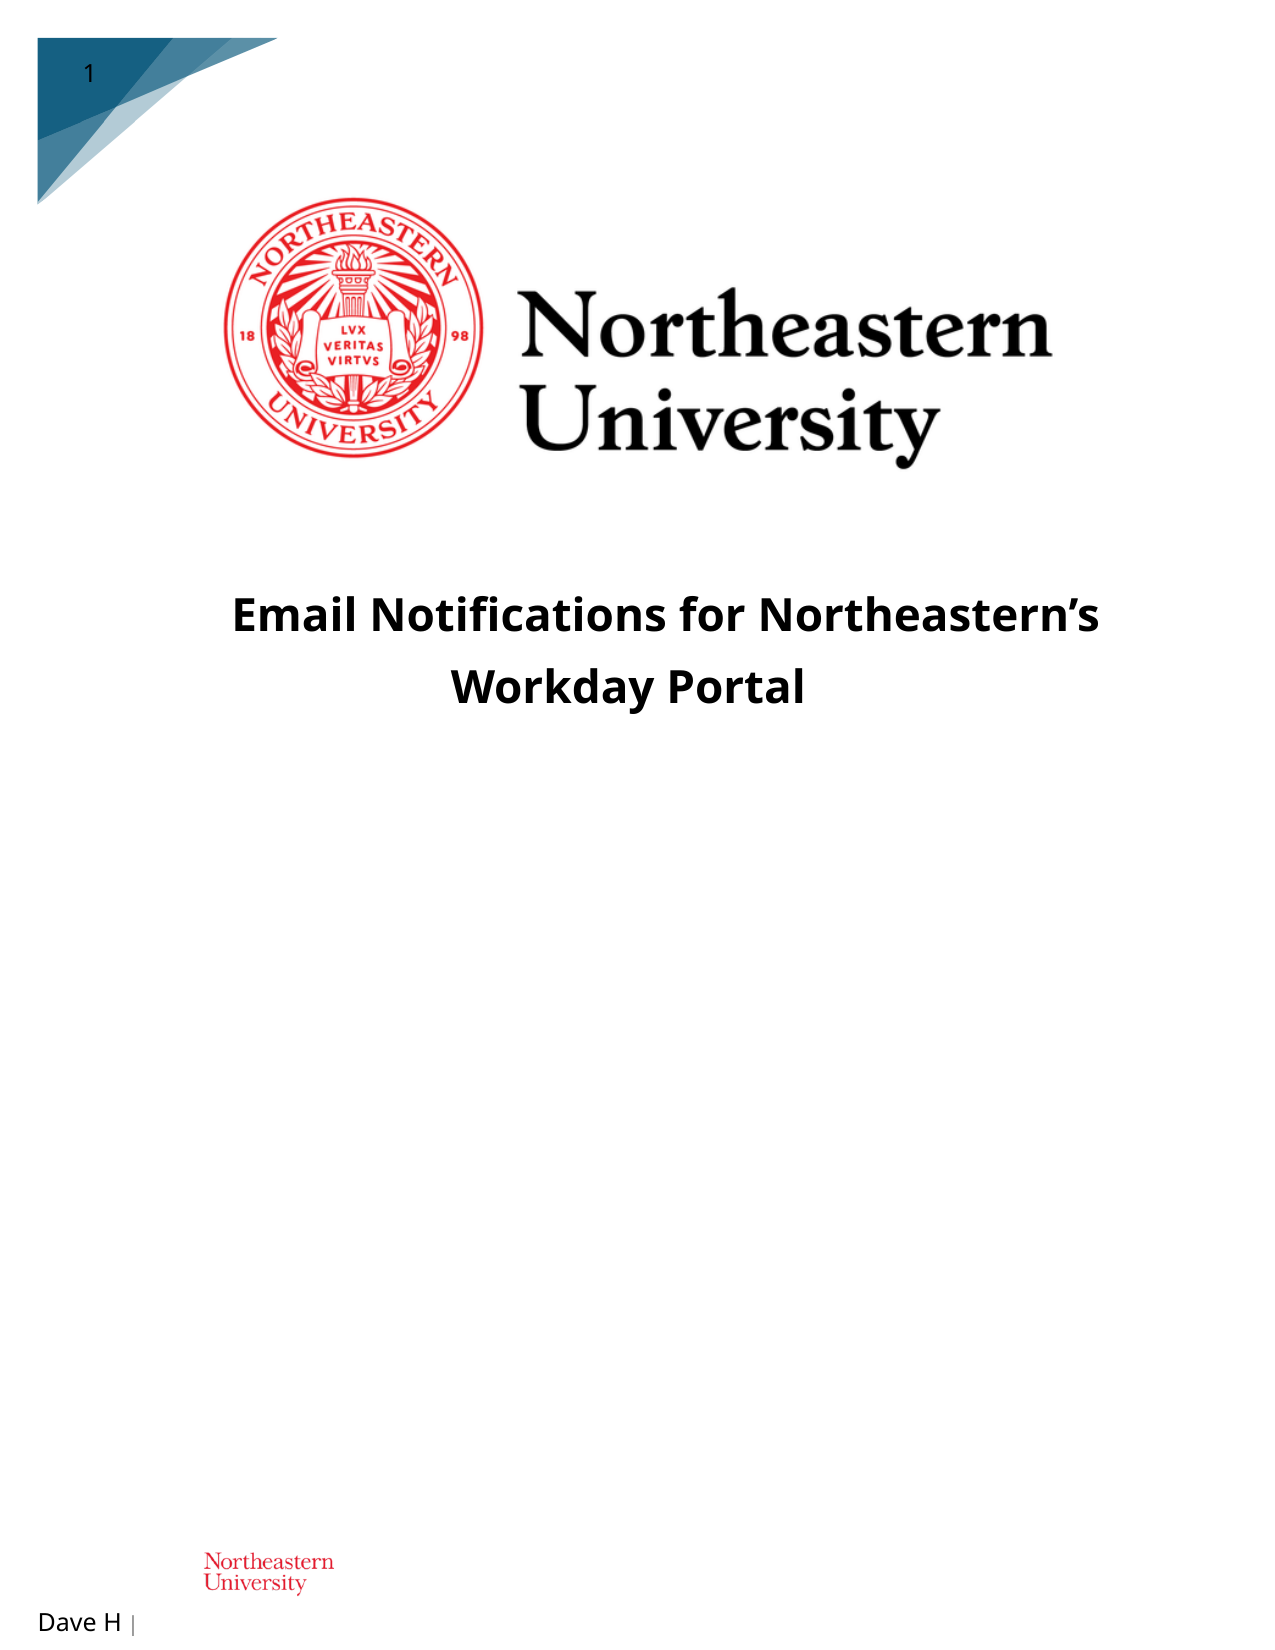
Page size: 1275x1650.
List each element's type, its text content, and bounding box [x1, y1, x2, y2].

picture [37, 37, 1125, 561]
text Email Notifications for Northeastern’s Workday Portal [75, 583, 1181, 717]
picture [176, 1511, 356, 1632]
